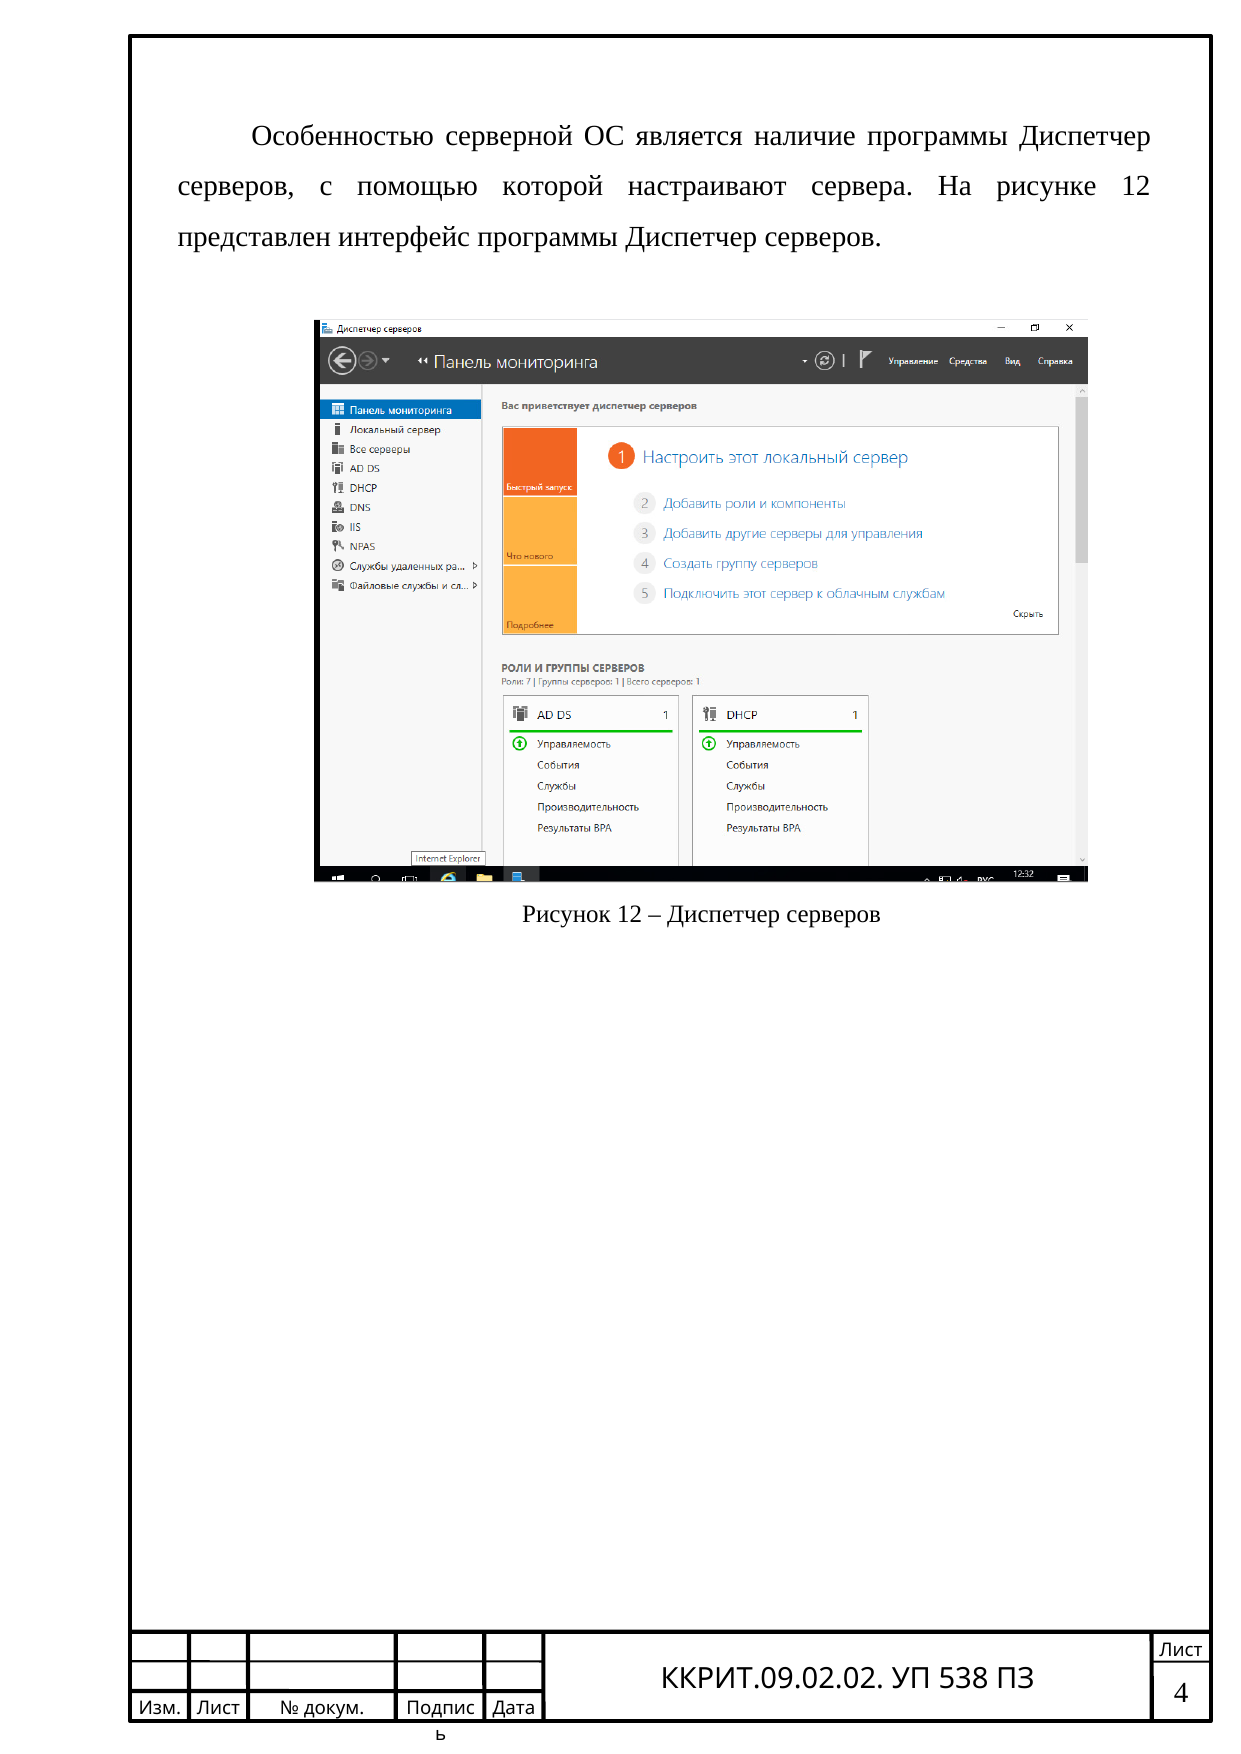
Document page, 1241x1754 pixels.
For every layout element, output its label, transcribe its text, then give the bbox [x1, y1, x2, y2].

picture [314, 319, 1088, 883]
text Рисунок 12 – Диспетчер серверов [177, 899, 1152, 928]
text Особенностью серверной ОС является наличие программы Диспетчер серверов, с помощью которой настраивают сервера. На рисунке 12 представлен интерфейс программы Диспетчер серверов. [177, 118, 1152, 252]
